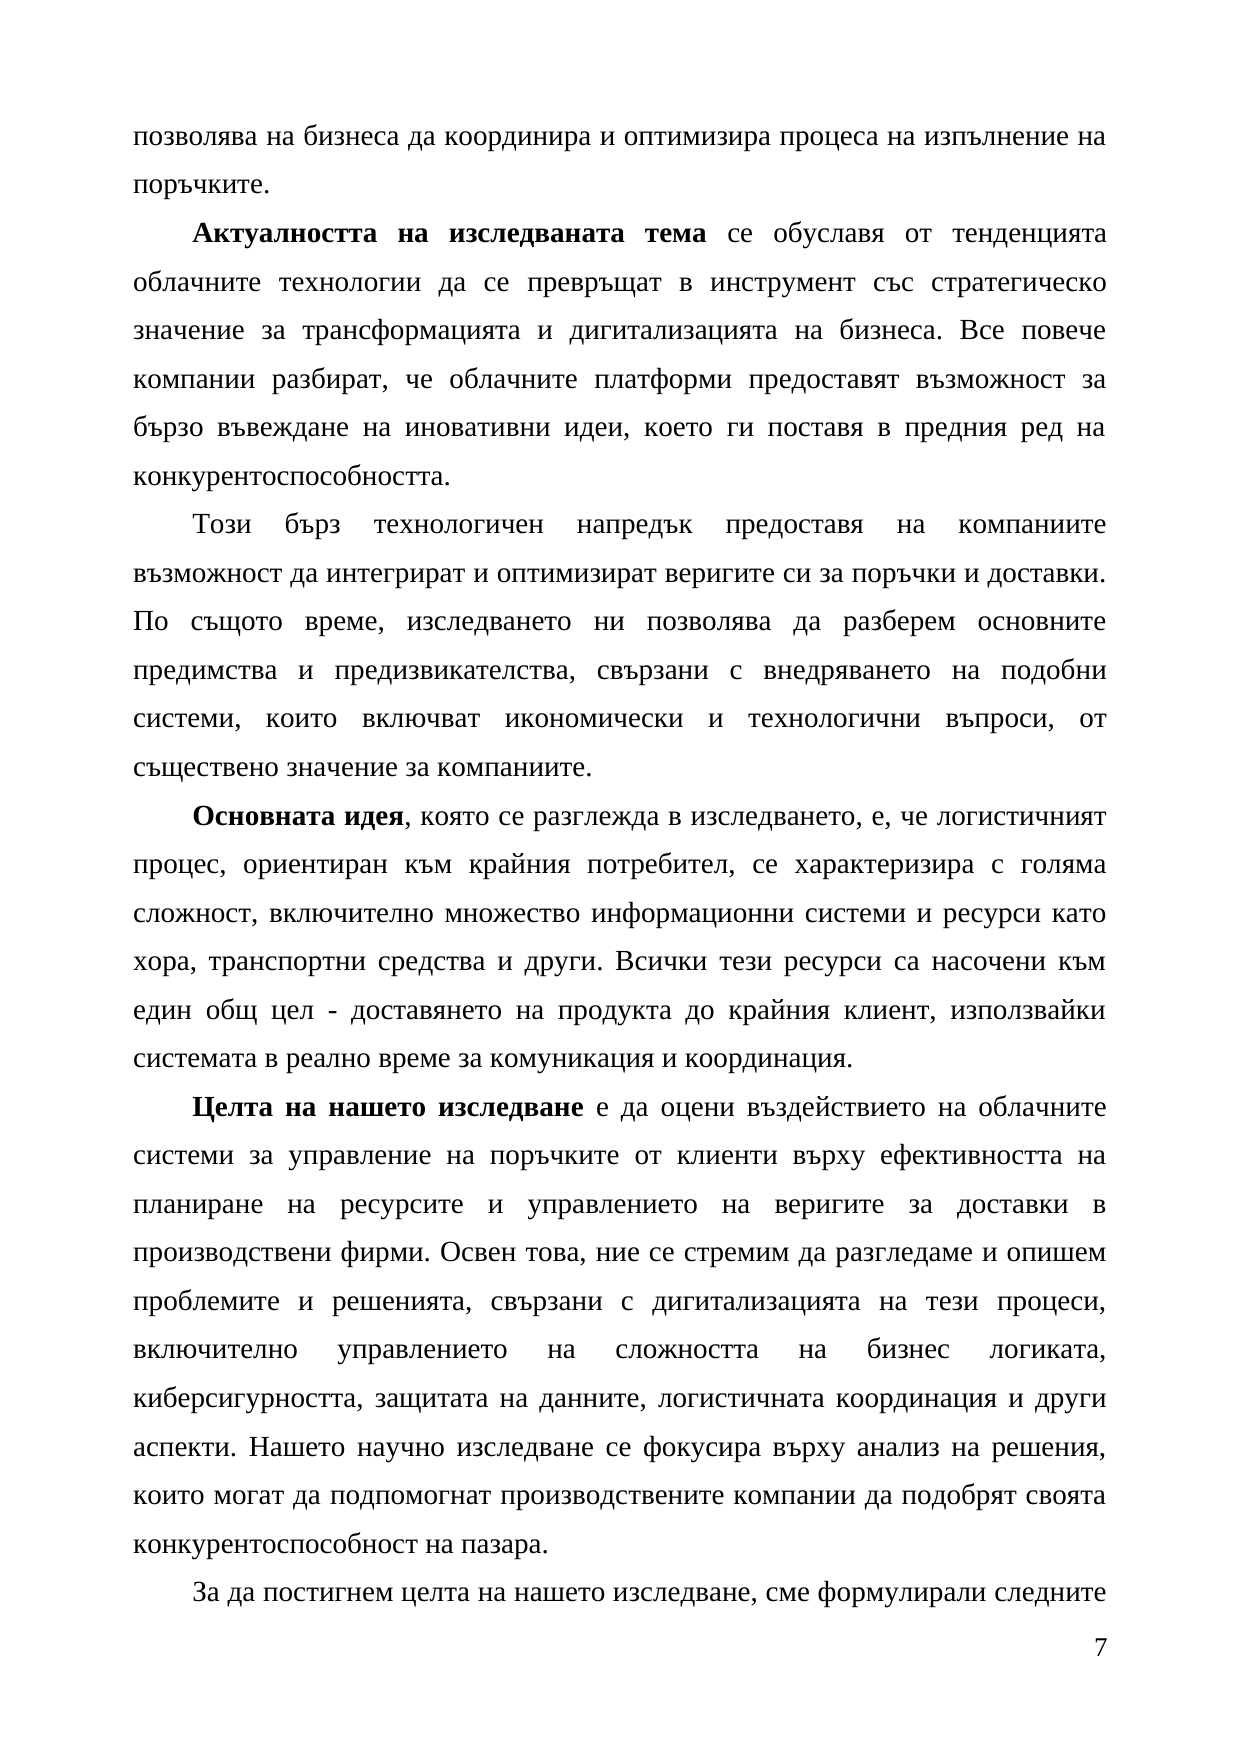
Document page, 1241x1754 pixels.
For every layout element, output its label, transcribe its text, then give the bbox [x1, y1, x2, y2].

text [133, 118, 1107, 200]
text Целта на нашето изследване е да оцени въздействието на облачните системи за управление на поръчките от клиенти върху ефективността на планиране на ресурсите и управлението на веригите за доставки в производствени фирми. Освен това, ние се стремим да разгледаме и опишем проблемите и решенията, свързани с дигитализацията на тези процеси, включително управлението на сложността на бизнес логиката, киберсигурността, защитата на данните, логистичната координация и други аспекти. Нашето научно изследване се фокусира върху анализ на решения, които могат да подпомогнат производствените компании да подобрят своята конкурентоспособност на пазара. [133, 1089, 1107, 1559]
text Този бърз технологичен напредък предоставя на компаниите възможност да интегрират и оптимизират веригите си за поръчки и доставки. По същото време, изследването ни позволява да разберем основните предимства и предизвикателства, свързани с внедряването на подобни системи, които включват икономически и технологични въпроси, от съществено значение за компаниите. [133, 506, 1107, 783]
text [133, 1574, 1107, 1608]
text Основната идея, която се разглежда в изследването, е, че логистичният процес, ориентиран към крайния потребител, се характеризира с голяма сложност, включително множество информационни системи и ресурси като хора, транспортни средства и други. Всички тези ресурси са насочени към един общ цел - доставянето на продукта до крайния клиент, използвайки системата в реално време за комуникация и координация. [133, 798, 1107, 1074]
text Актуалността на изследваната тема се обуславя от тенденцията облачните технологии да се превръщат в инструмент със стратегическо значение за трансформацията и дигитализацията на бизнеса. Все повече компании разбират, че облачните платформи предоставят възможност за бързо въвеждане на иновативни идеи, което ги поставя в предния ред на конкурентоспособността. [133, 215, 1107, 491]
